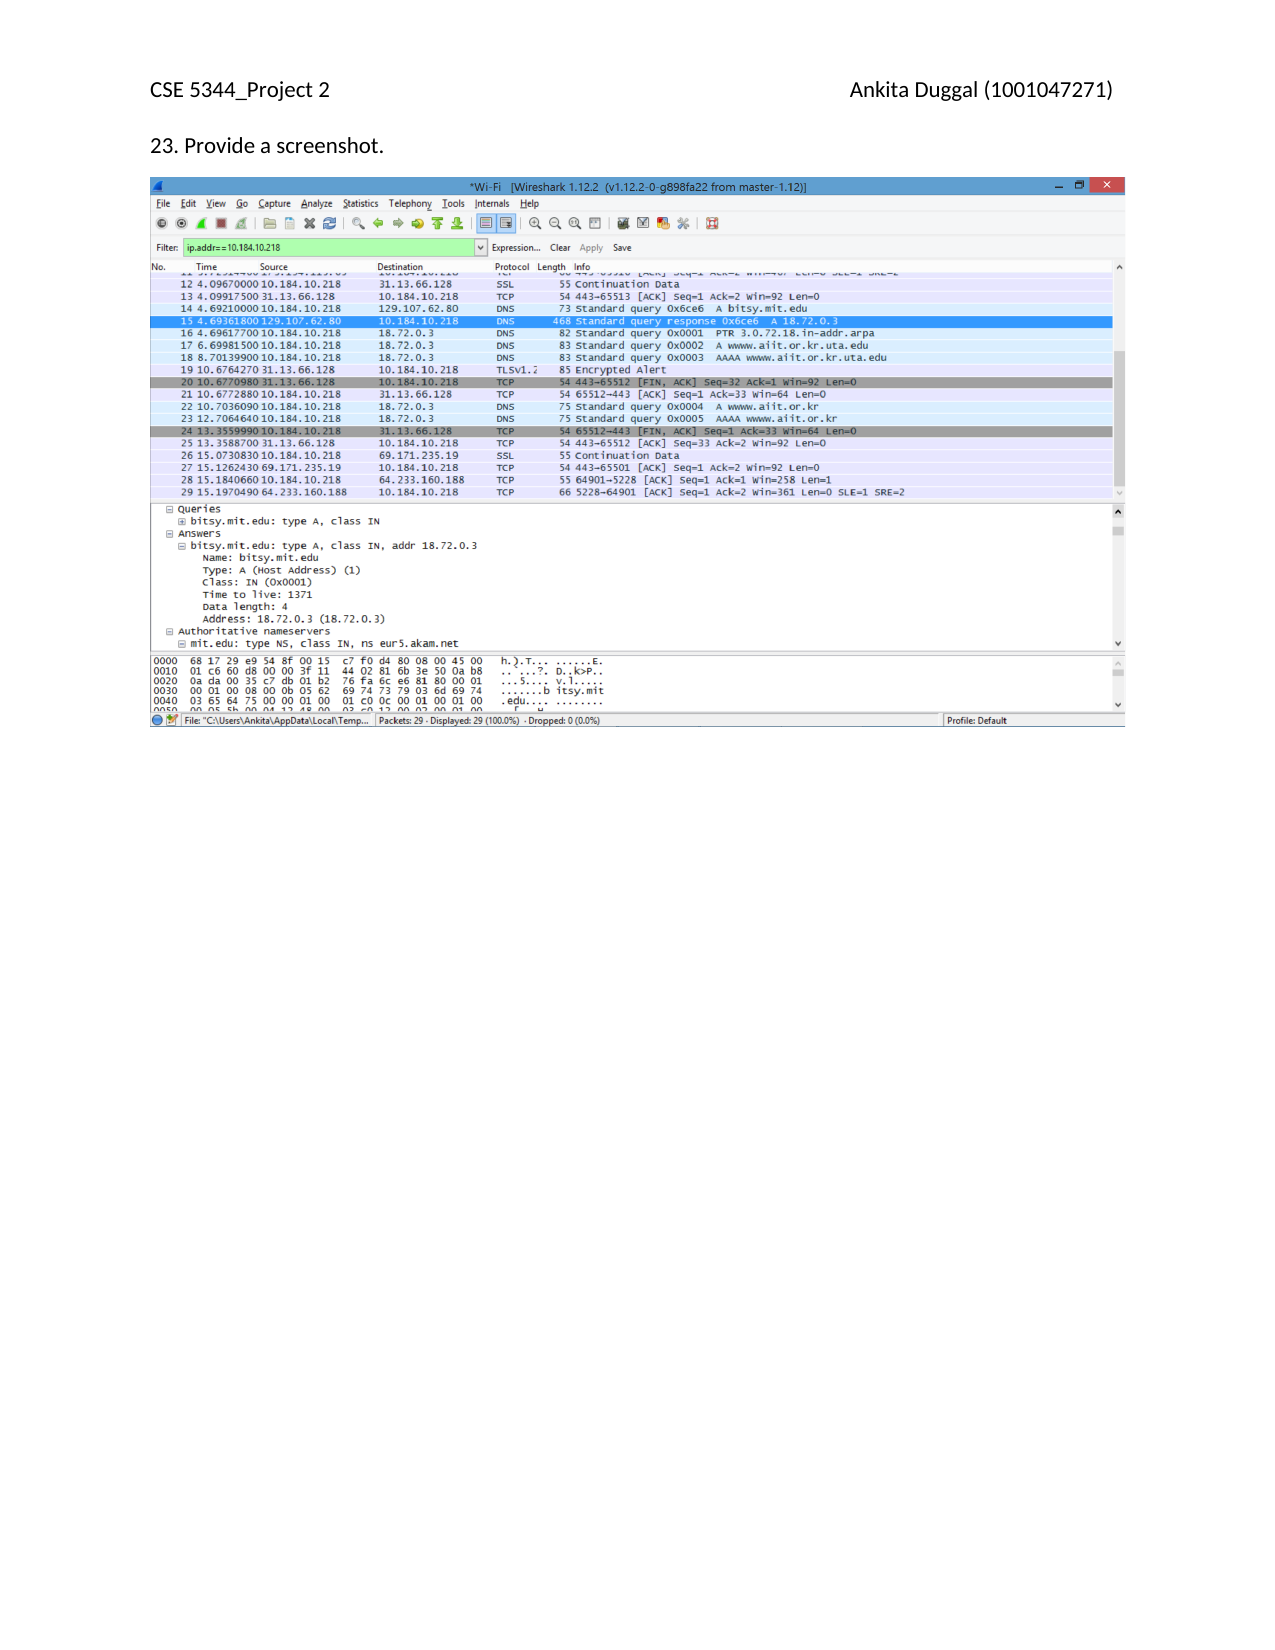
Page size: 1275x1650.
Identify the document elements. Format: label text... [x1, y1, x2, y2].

text 23. Provide a screenshot. [150, 131, 1125, 159]
picture [150, 177, 1125, 727]
